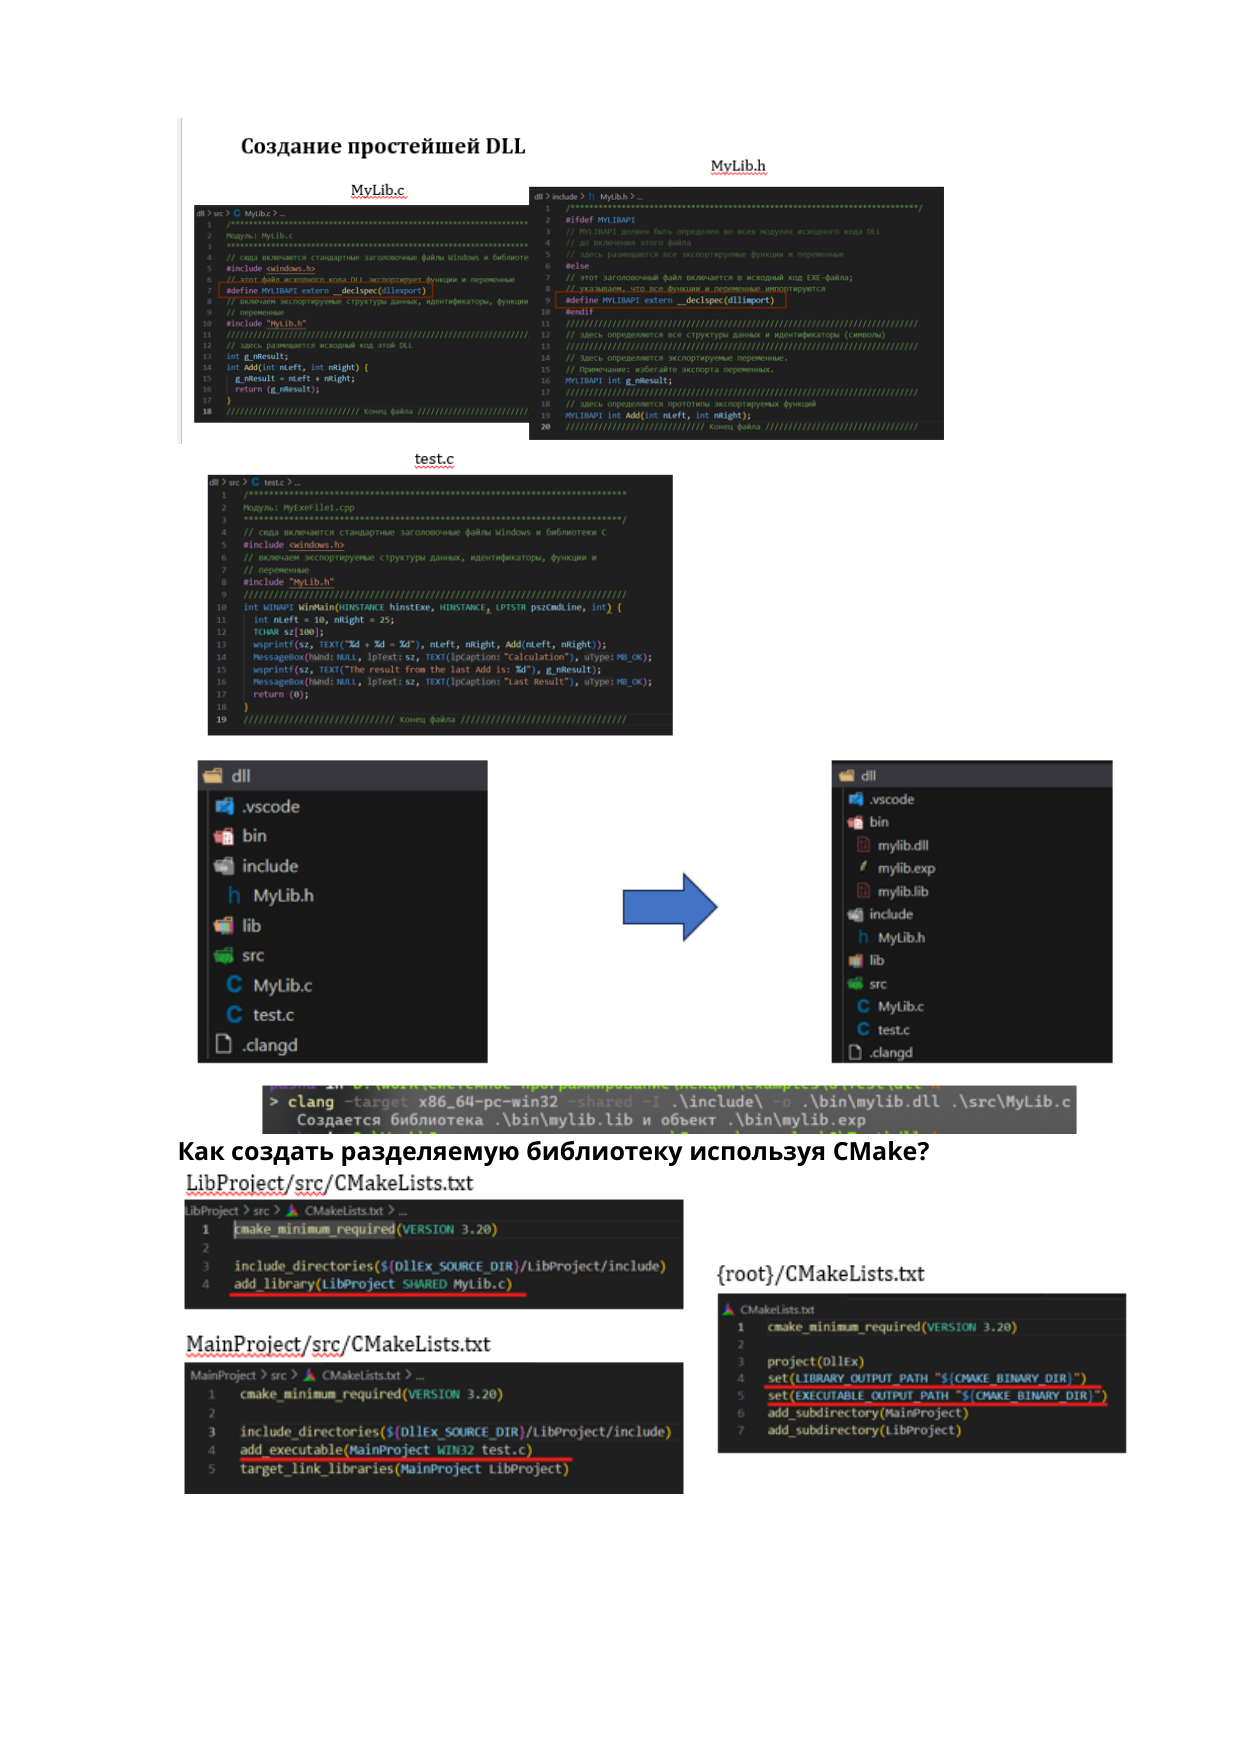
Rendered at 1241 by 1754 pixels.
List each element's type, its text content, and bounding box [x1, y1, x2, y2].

picture [177, 1167, 1128, 1494]
picture [177, 118, 1152, 1134]
text Как создать разделяемую библиотеку используя CMake? [177, 1134, 1152, 1167]
